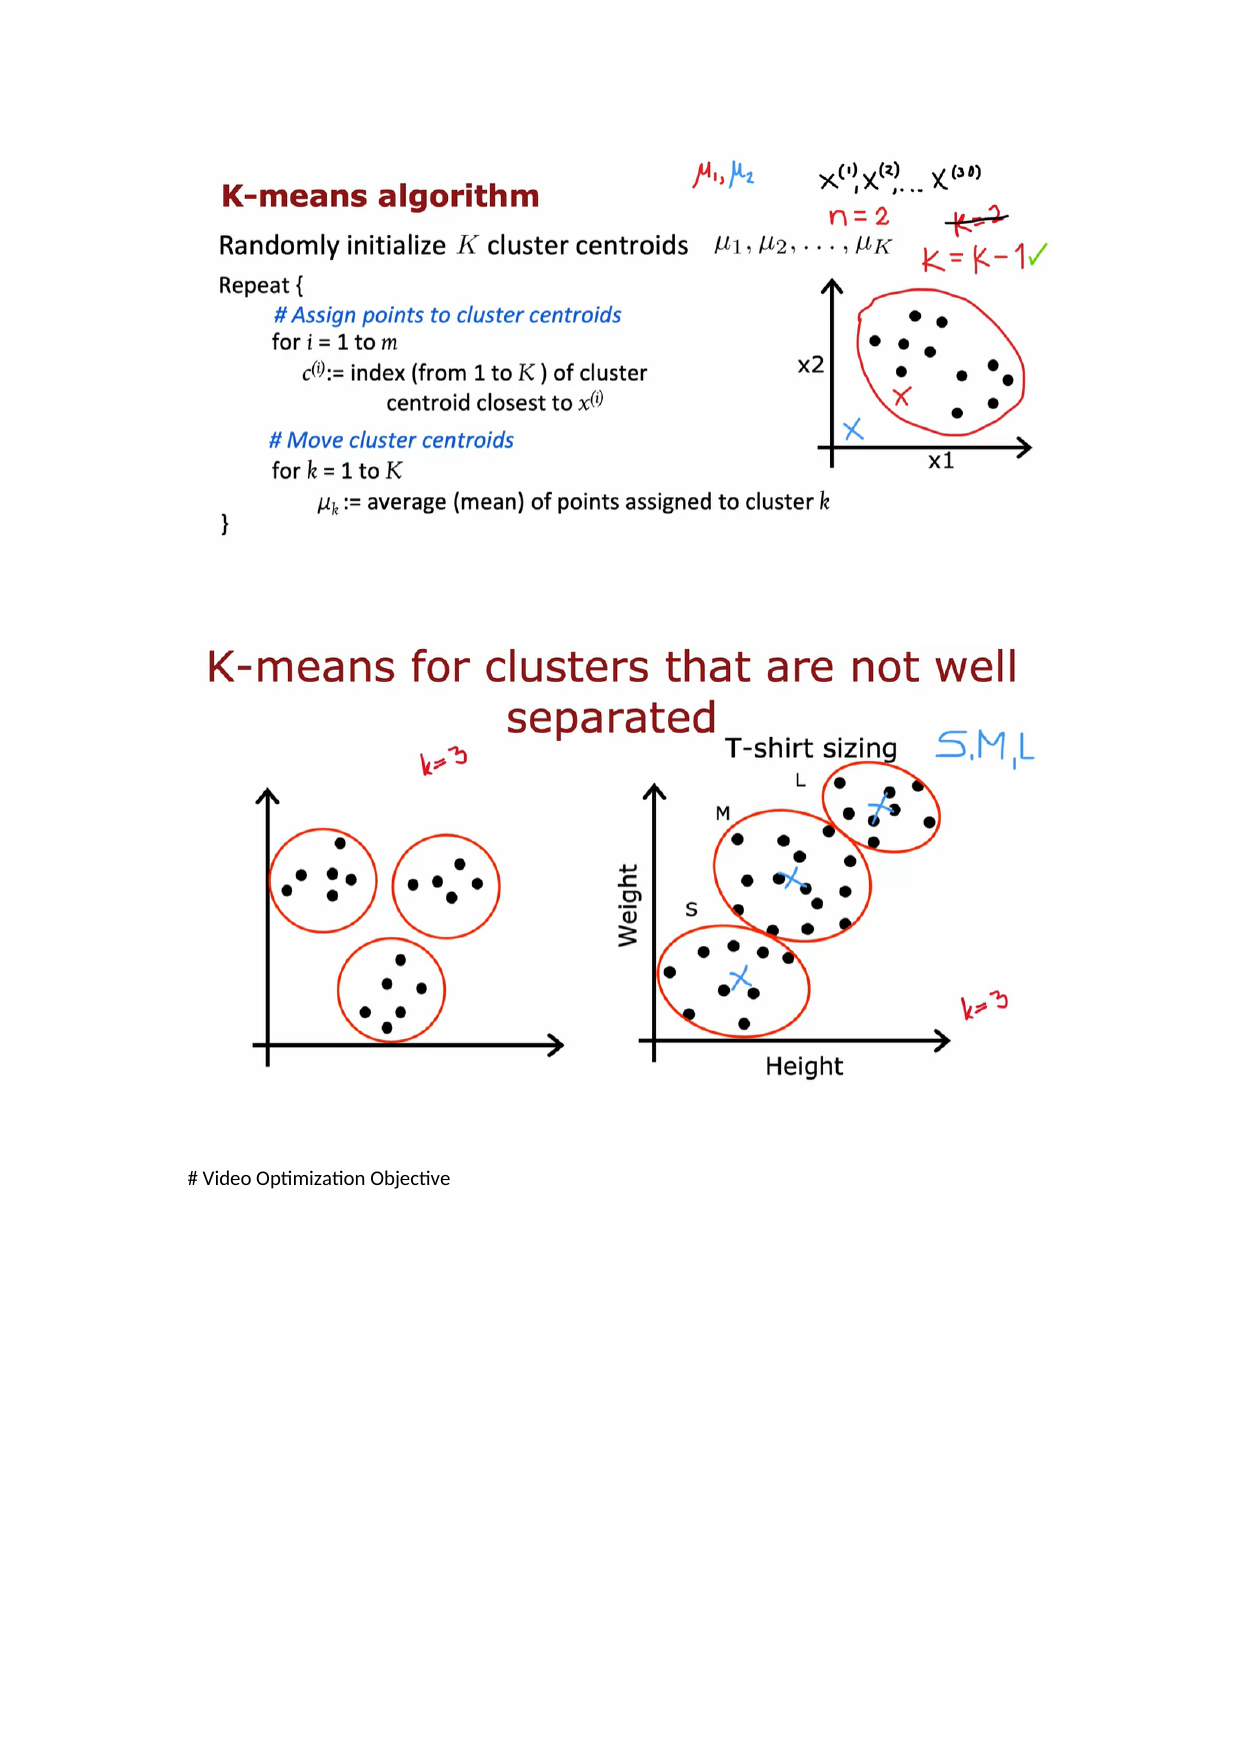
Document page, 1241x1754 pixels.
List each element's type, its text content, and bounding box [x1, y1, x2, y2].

text # Video Optimization Objective [187, 1165, 1053, 1190]
picture [187, 150, 1052, 569]
picture [187, 644, 1053, 1089]
